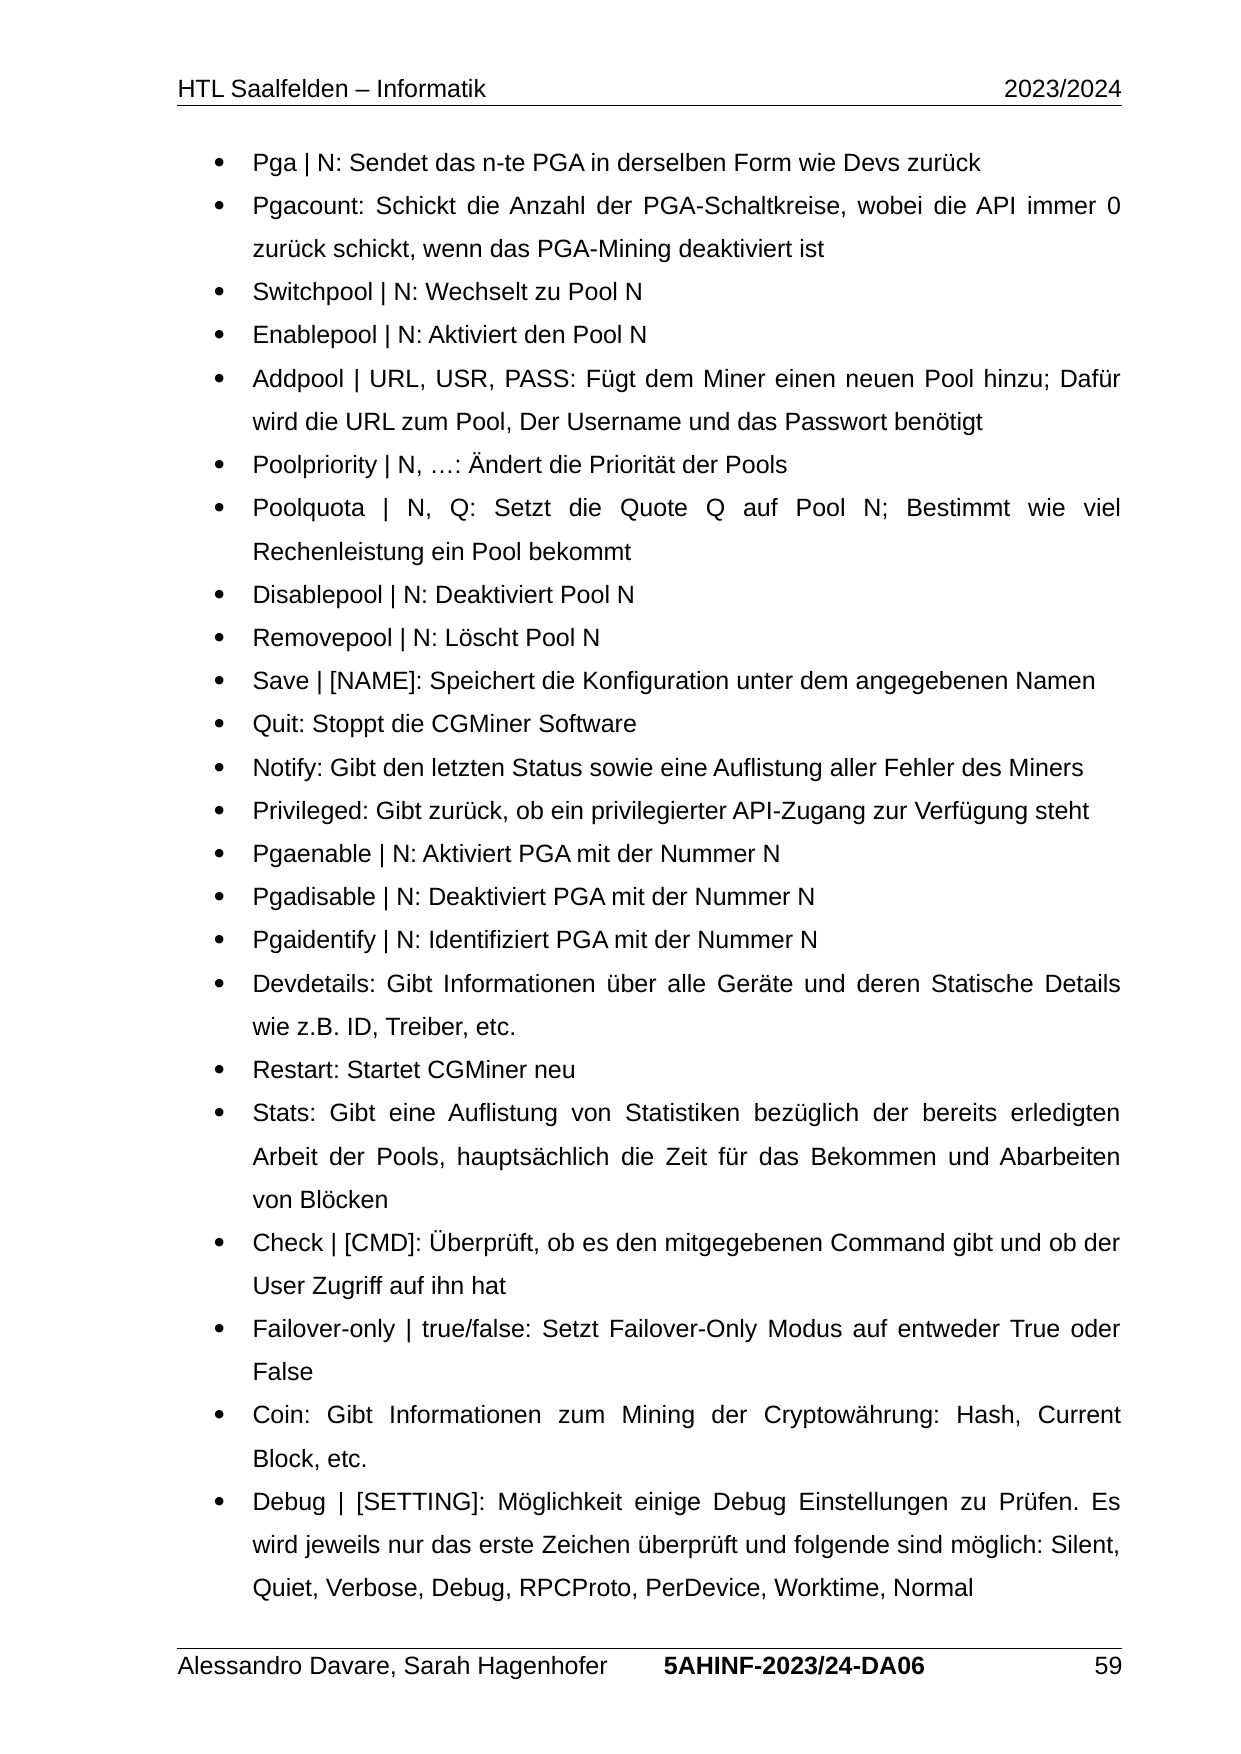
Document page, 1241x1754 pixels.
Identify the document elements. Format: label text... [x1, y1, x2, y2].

list Restart: Startet CGMiner neu [215, 1055, 1122, 1084]
list Removepool | N: Löscht Pool N [215, 623, 1122, 652]
list Notify: Gibt den letzten Status sowie eine Auflistung aller Fehler des Miners [215, 753, 1122, 781]
list Save | [NAME]: Speichert die Konfiguration unter dem angegebenen Namen [215, 666, 1122, 695]
list Switchpool | N: Wechselt zu Pool N [215, 277, 1122, 306]
list Pgacount: Schickt die Anzahl der PGA-Schaltkreise, wobei die API immer 0 zurück schickt, wenn das PGA-Mining deaktiviert ist [215, 191, 1122, 263]
list Debug | [SETTING]: Möglichkeit einige Debug Einstellungen zu Prüfen. Es wird jeweils nur das erste Zeichen überprüft und folgende sind möglich: Silent, Quiet, Verbose, Debug, RPCProto, PerDevice, Worktime, Normal [215, 1487, 1122, 1602]
list Coin: Gibt Informationen zum Mining der Cryptowährung: Hash, Current Block, etc. [215, 1401, 1122, 1472]
list Poolquota | N, Q: Setzt die Quote Q auf Pool N; Bestimmt wie viel Rechenleistung ein Pool bekommt [215, 493, 1122, 565]
list Disablepool | N: Deaktiviert Pool N [215, 580, 1122, 608]
list Pgaidentify | N: Identifiziert PGA mit der Nummer N [215, 926, 1122, 954]
list Privileged: Gibt zurück, ob ein privilegierter API-Zugang zur Verfügung steht [215, 796, 1122, 825]
list Pga | N: Sendet das n-te PGA in derselben Form wie Devs zurück [215, 148, 1122, 177]
list Check | [CMD]: Überprüft, ob es den mitgegebenen Command gibt und ob der User Zugriff auf ihn hat [215, 1228, 1122, 1300]
list Pgaenable | N: Aktiviert PGA mit der Nummer N [215, 839, 1122, 868]
list Devdetails: Gibt Informationen über alle Geräte und deren Statische Details wie z.B. ID, Treiber, etc. [215, 969, 1122, 1041]
list Quit: Stoppt die CGMiner Software [215, 709, 1122, 738]
list Pgadisable | N: Deaktiviert PGA mit der Nummer N [215, 882, 1122, 911]
list Poolpriority | N, …: Ändert die Priorität der Pools [215, 450, 1122, 479]
list Addpool | URL, USR, PASS: Fügt dem Miner einen neuen Pool hinzu; Dafür wird die URL zum Pool, Der Username und das Passwort benötigt [215, 364, 1122, 436]
list Failover-only | true/false: Setzt Failover-Only Modus auf entweder True oder False [215, 1314, 1122, 1386]
list Enablepool | N: Aktiviert den Pool N [215, 321, 1122, 349]
list Stats: Gibt eine Auflistung von Statistiken bezüglich der bereits erledigten Arbeit der Pools, hauptsächlich die Zeit für das Bekommen und Abarbeiten von Blöcken [215, 1098, 1122, 1213]
